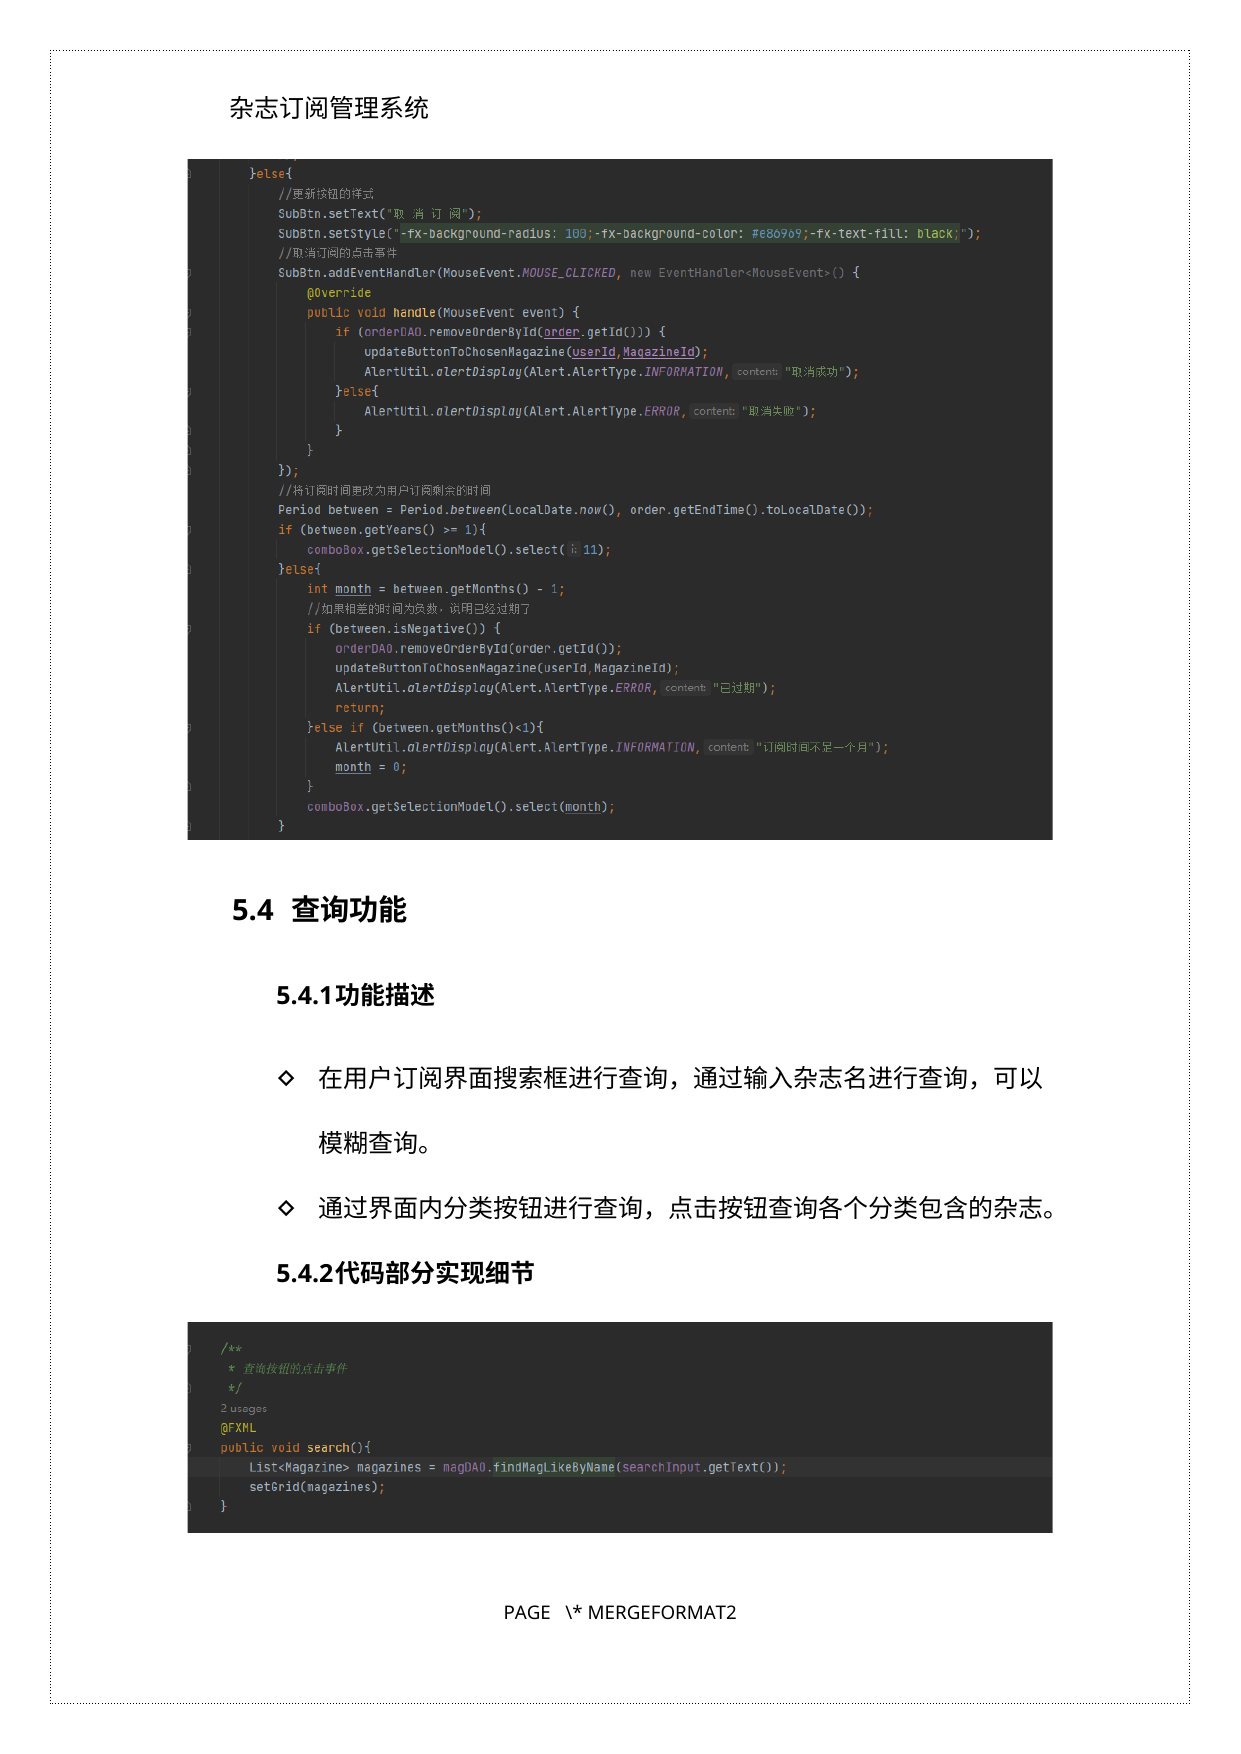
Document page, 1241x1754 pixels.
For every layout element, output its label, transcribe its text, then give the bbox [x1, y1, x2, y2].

picture [187, 1322, 1053, 1533]
list 在用户订阅界面搜索框进行查询，通过输入杂志名进行查询，可以模糊查询。 [275, 1044, 1053, 1174]
subtitle 代码部分实现细节 [276, 1239, 1053, 1304]
subtitle 查询功能 [232, 875, 1053, 940]
subtitle 功能描述 [276, 961, 1053, 1026]
picture [187, 159, 1053, 840]
list 通过界面内分类按钮进行查询，点击按钮查询各个分类包含的杂志。 [275, 1174, 1053, 1239]
